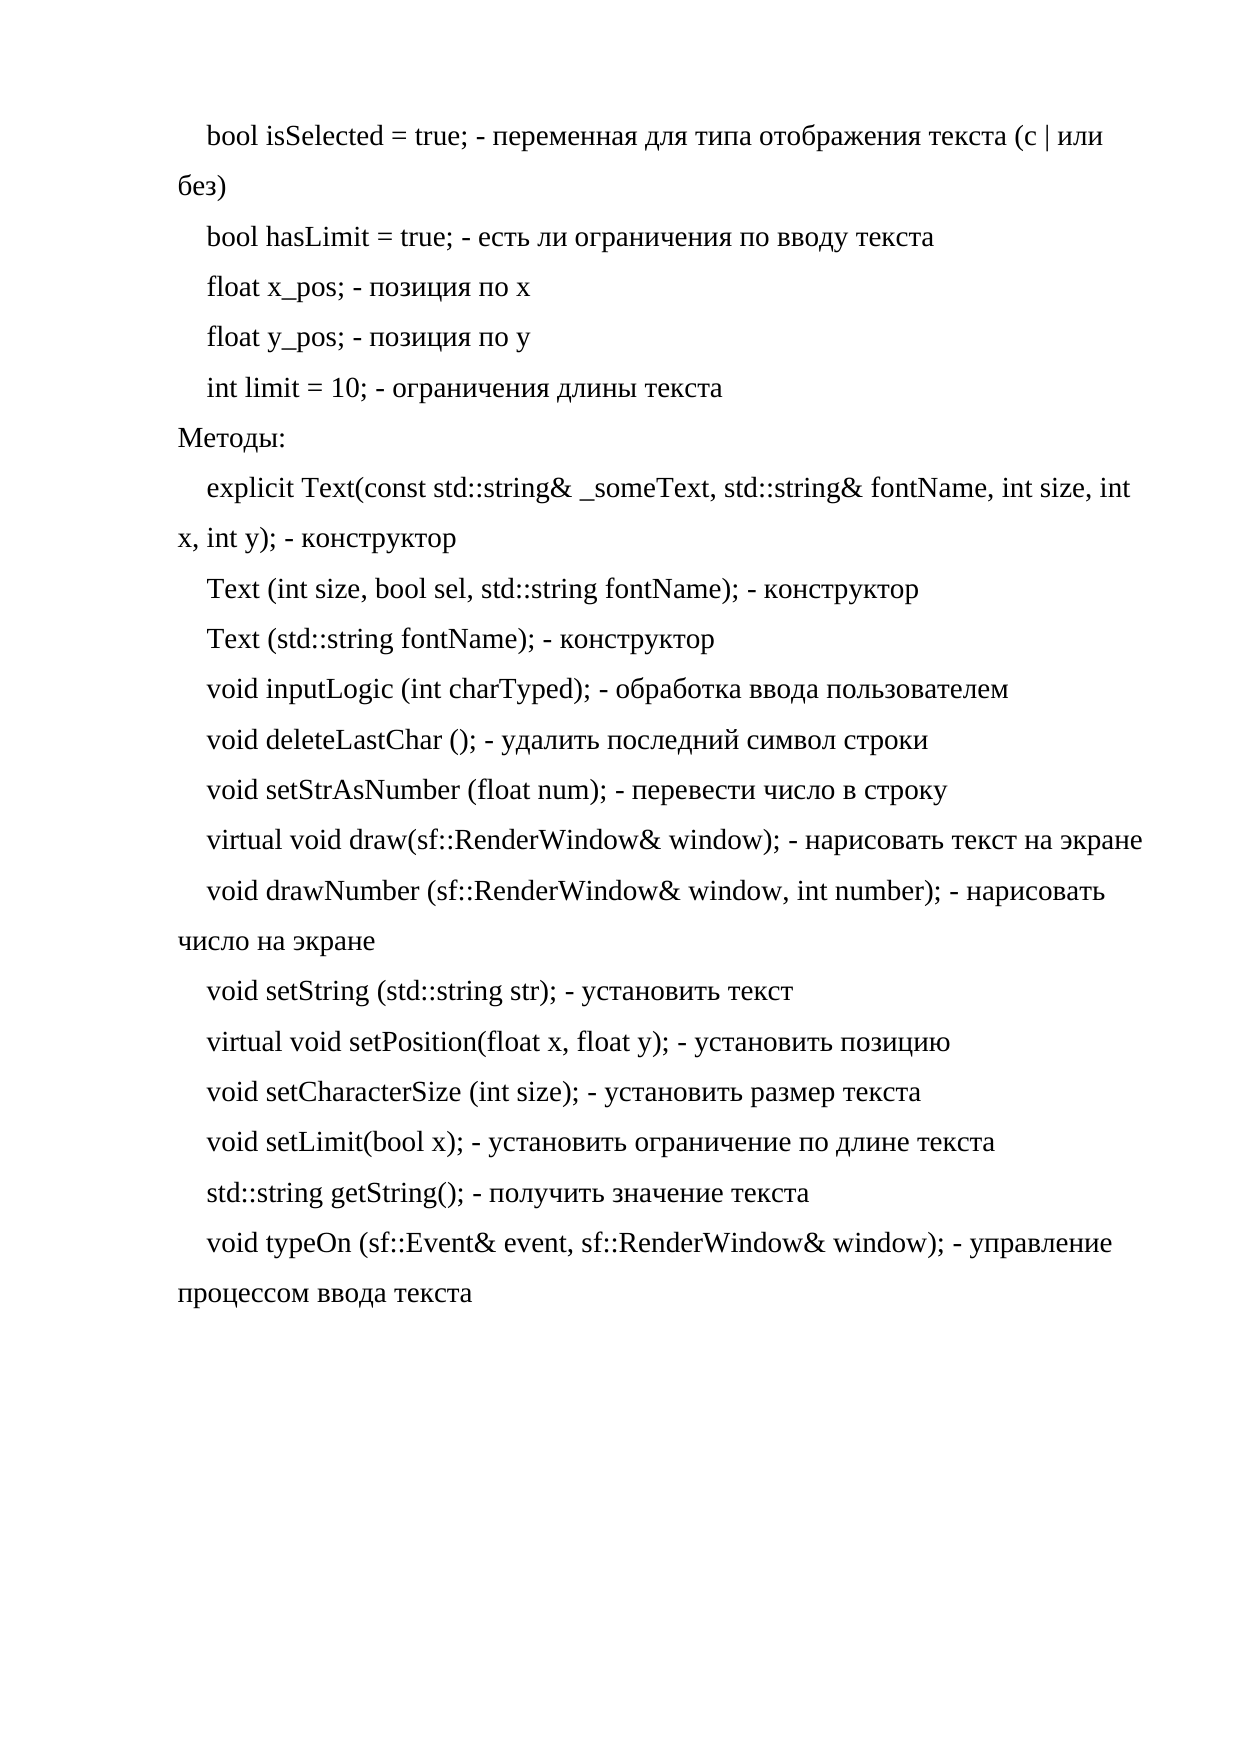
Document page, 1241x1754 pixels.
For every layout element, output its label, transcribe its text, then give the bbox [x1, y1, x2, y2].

text virtual void setPosition(float x, float y); - установить позицию [177, 1024, 1152, 1057]
text void typeOn (sf::Event& event, sf::RenderWindow& window); - управление процессом ввода текста [177, 1225, 1152, 1309]
text void inputLogic (int charTyped); - обработка ввода пользователем [177, 672, 1152, 705]
text Text (std::string fontName); - конструктор [177, 621, 1152, 655]
text Text (int size, bool sel, std::string fontName); - конструктор [177, 571, 1152, 604]
text explicit Text(const std::string& _someText, std::string& fontName, int size, int x, int y); - конструктор [177, 470, 1152, 554]
text Методы: [177, 420, 1152, 453]
text bool hasLimit = true; - есть ли ограничения по вводу текста [177, 219, 1152, 252]
text virtual void draw(sf::RenderWindow& window); - нарисовать текст на экране [177, 822, 1152, 856]
text std::string getString(); - получить значение текста [177, 1175, 1152, 1208]
text void setStrAsNumber (float num); - перевести число в строку [177, 772, 1152, 806]
text void drawNumber (sf::RenderWindow& window, int number); - нарисовать число на экране [177, 873, 1152, 957]
text float x_pos; - позиция по х [177, 269, 1152, 303]
text void setLimit(bool x); - установить ограничение по длине текста [177, 1124, 1152, 1158]
text void setString (std::string str); - установить текст [177, 973, 1152, 1007]
text void setCharacterSize (int size); - установить размер текста [177, 1074, 1152, 1108]
text int limit = 10; - ограничения длины текста [177, 370, 1152, 403]
text float y_pos; - позиция по у [177, 319, 1152, 353]
text void deleteLastChar (); - удалить последний символ строки [177, 722, 1152, 755]
text bool isSelected = true; - переменная для типа отображения текста (с | или без) [177, 118, 1152, 202]
